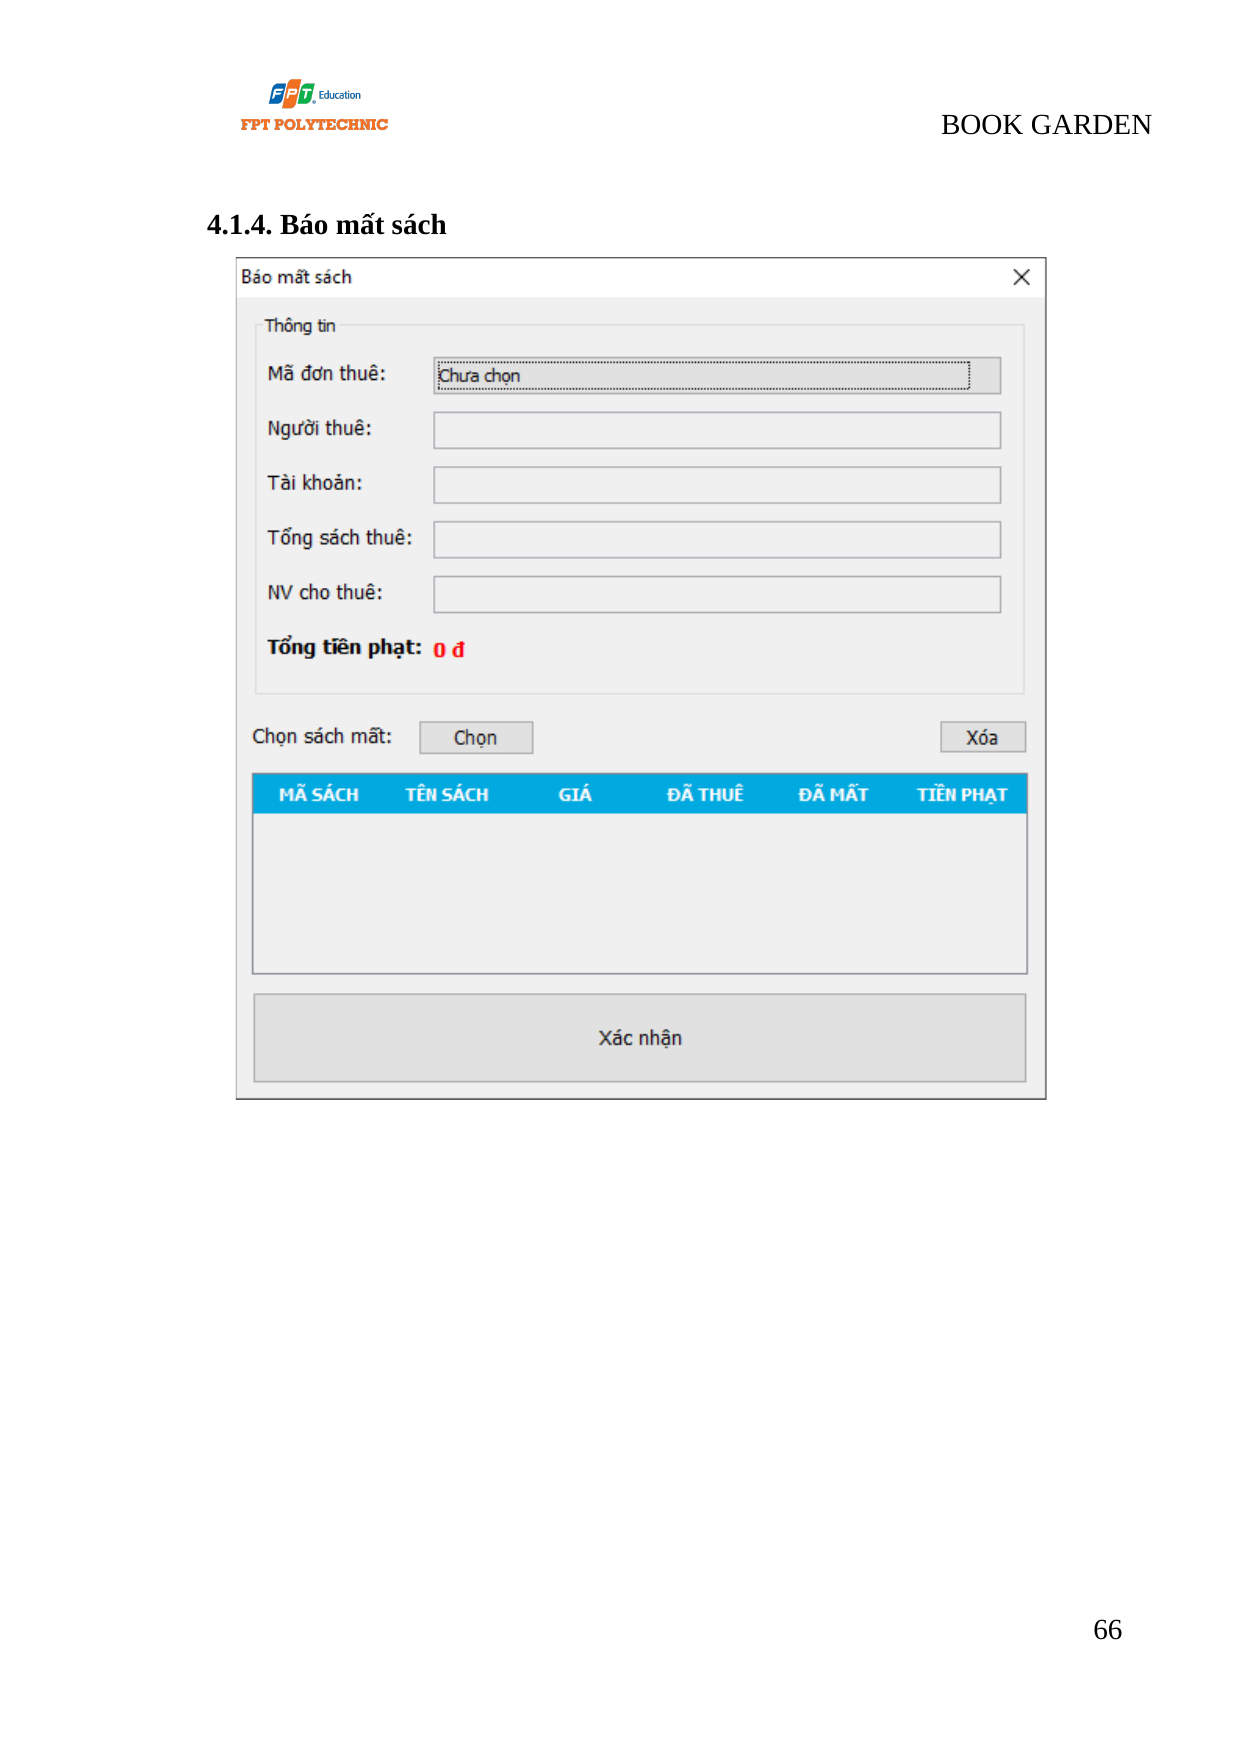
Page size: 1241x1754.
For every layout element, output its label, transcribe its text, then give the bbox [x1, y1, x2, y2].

picture [235, 257, 1047, 1100]
subtitle Báo mất sách [207, 207, 1122, 240]
picture [236, 75, 393, 135]
